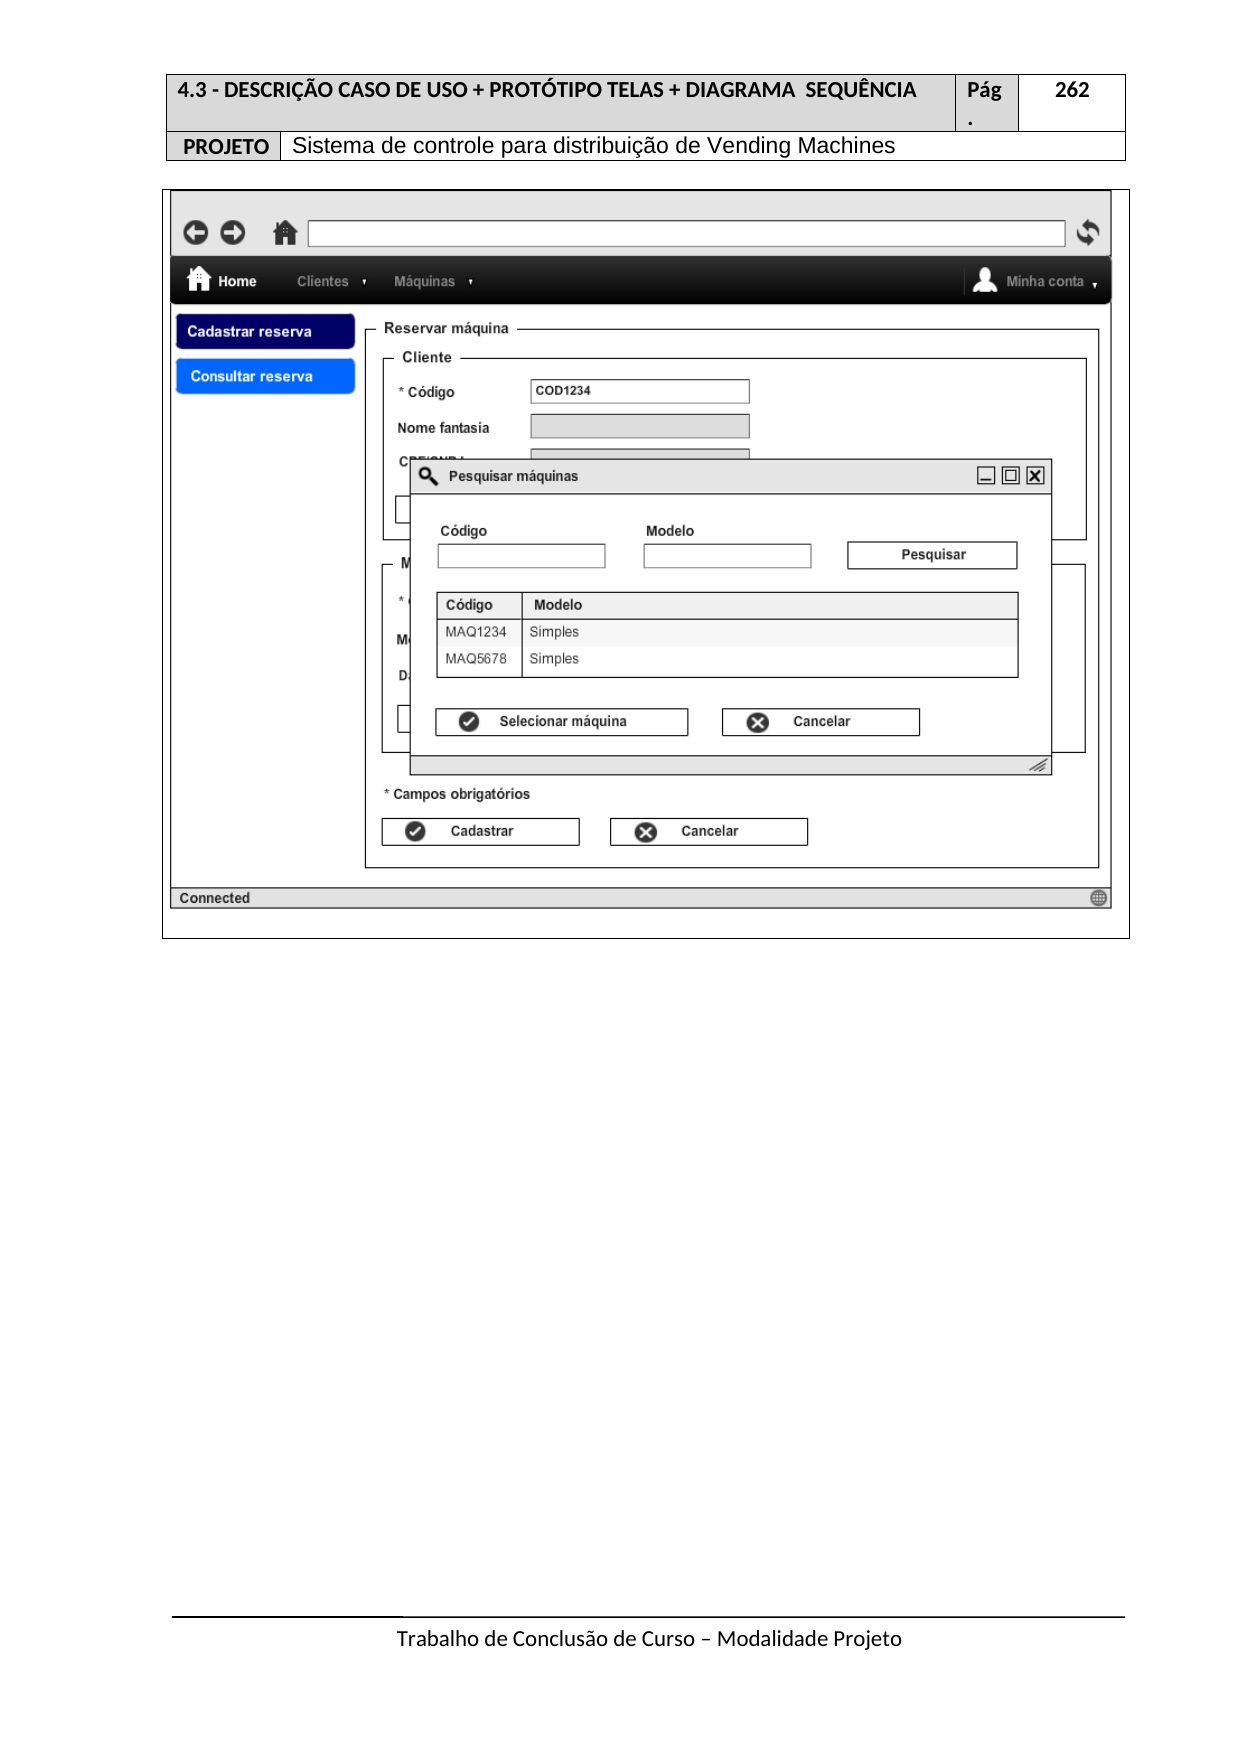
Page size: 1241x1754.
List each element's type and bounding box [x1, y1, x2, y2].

picture [169, 190, 1115, 912]
table_cell [163, 190, 1129, 938]
